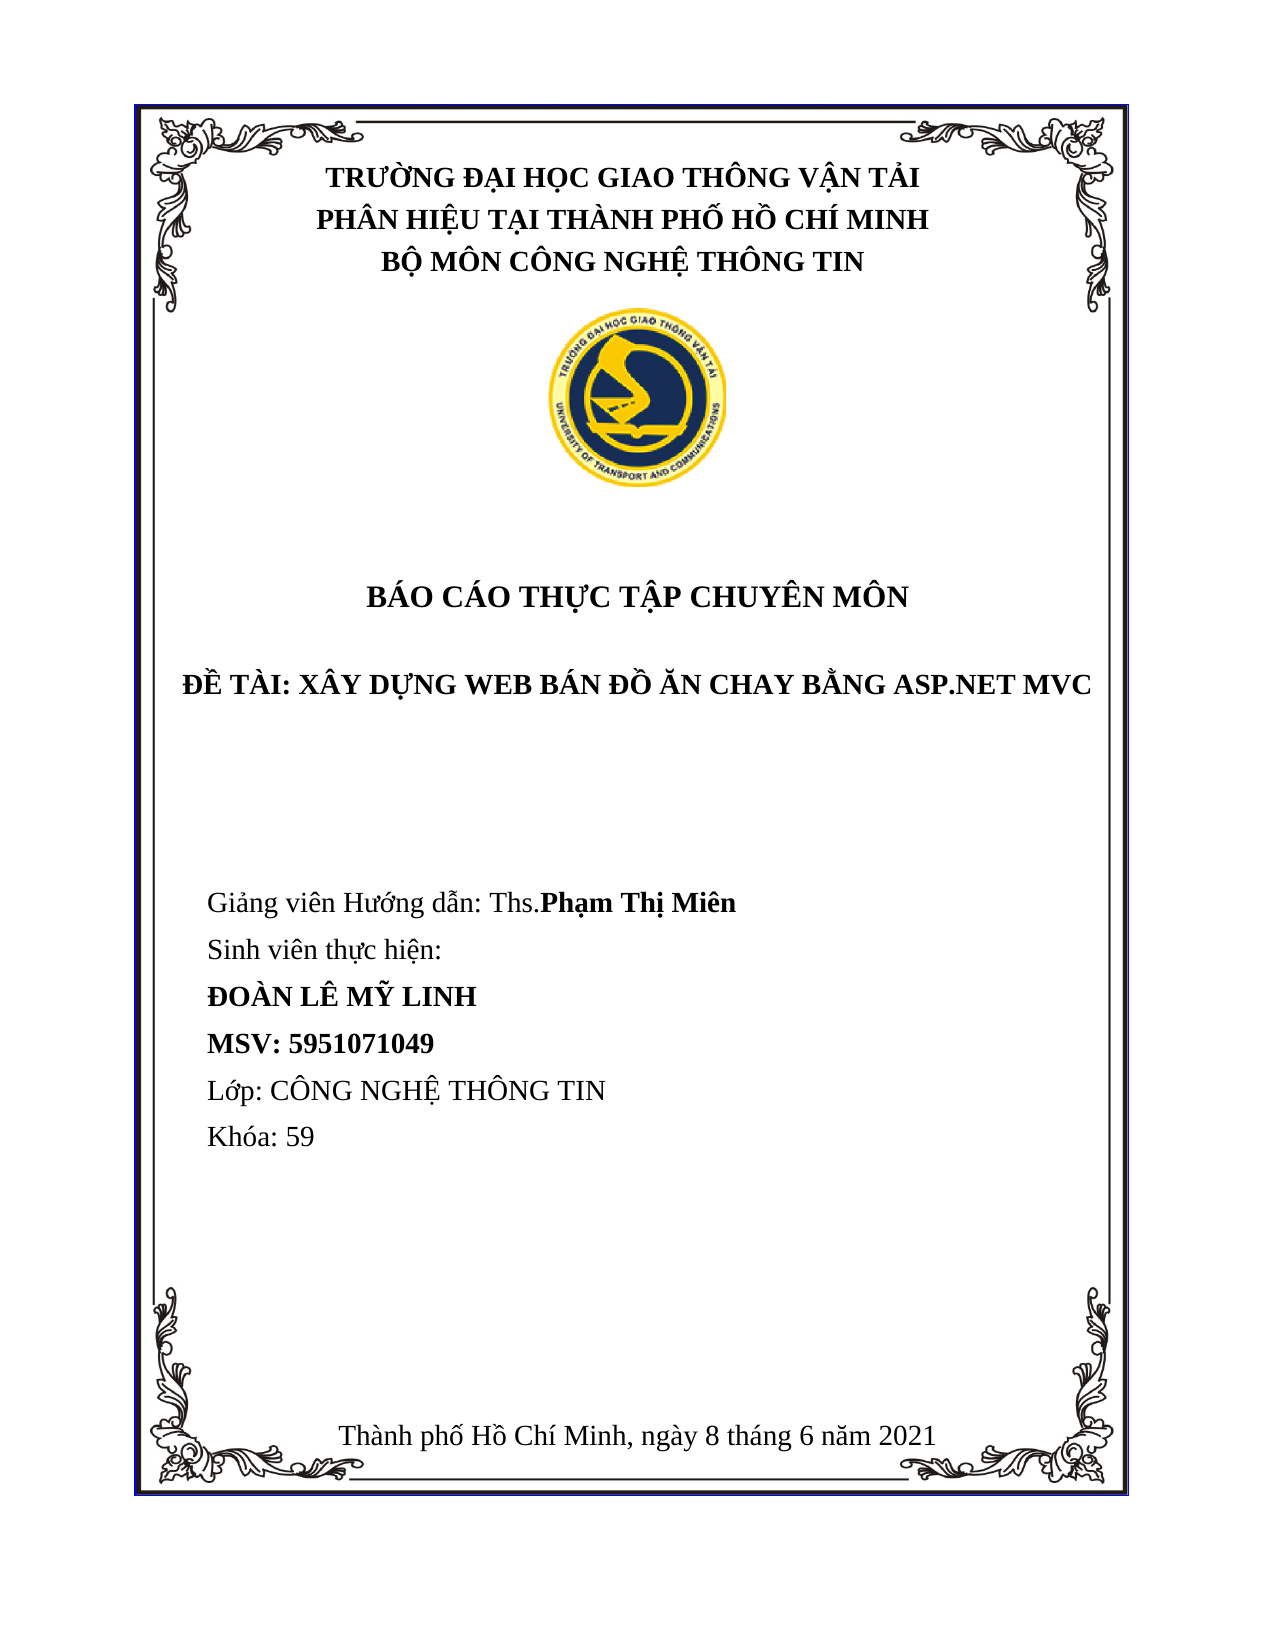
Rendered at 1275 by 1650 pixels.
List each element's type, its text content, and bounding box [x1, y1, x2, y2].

text Khóa: 59 [207, 1119, 1127, 1153]
picture [136, 105, 1128, 1495]
text Sinh viên thực hiện: [207, 932, 1127, 966]
text Giảng viên Hướng dẫn: Ths.Phạm Thị Miên [207, 885, 1127, 919]
text Lớp: CÔNG NGHỆ THÔNG TIN [207, 1073, 1127, 1106]
text ĐOÀN LÊ MỸ LINH [207, 979, 1127, 1012]
text BỘ MÔN CÔNG NGHỆ THÔNG TIN [118, 244, 1127, 277]
text PHÂN HIỆU TẠI THÀNH PHỐ HỒ CHÍ MINH [118, 202, 1127, 235]
text Thành phố Hồ Chí Minh, ngày 8 tháng 6 năm 2021 [148, 1418, 1127, 1451]
text ĐỀ TÀI: XÂY DỰNG WEB BÁN ĐỒ ĂN CHAY BẰNG ASP.NET MVC [148, 667, 1127, 701]
text MSV: 5951071049 [207, 1026, 1127, 1059]
text BÁO CÁO THỰC TẬP CHUYÊN MÔN [148, 578, 1127, 614]
text TRƯỜNG ĐẠI HỌC GIAO THÔNG VẬN TẢI [118, 160, 1127, 193]
